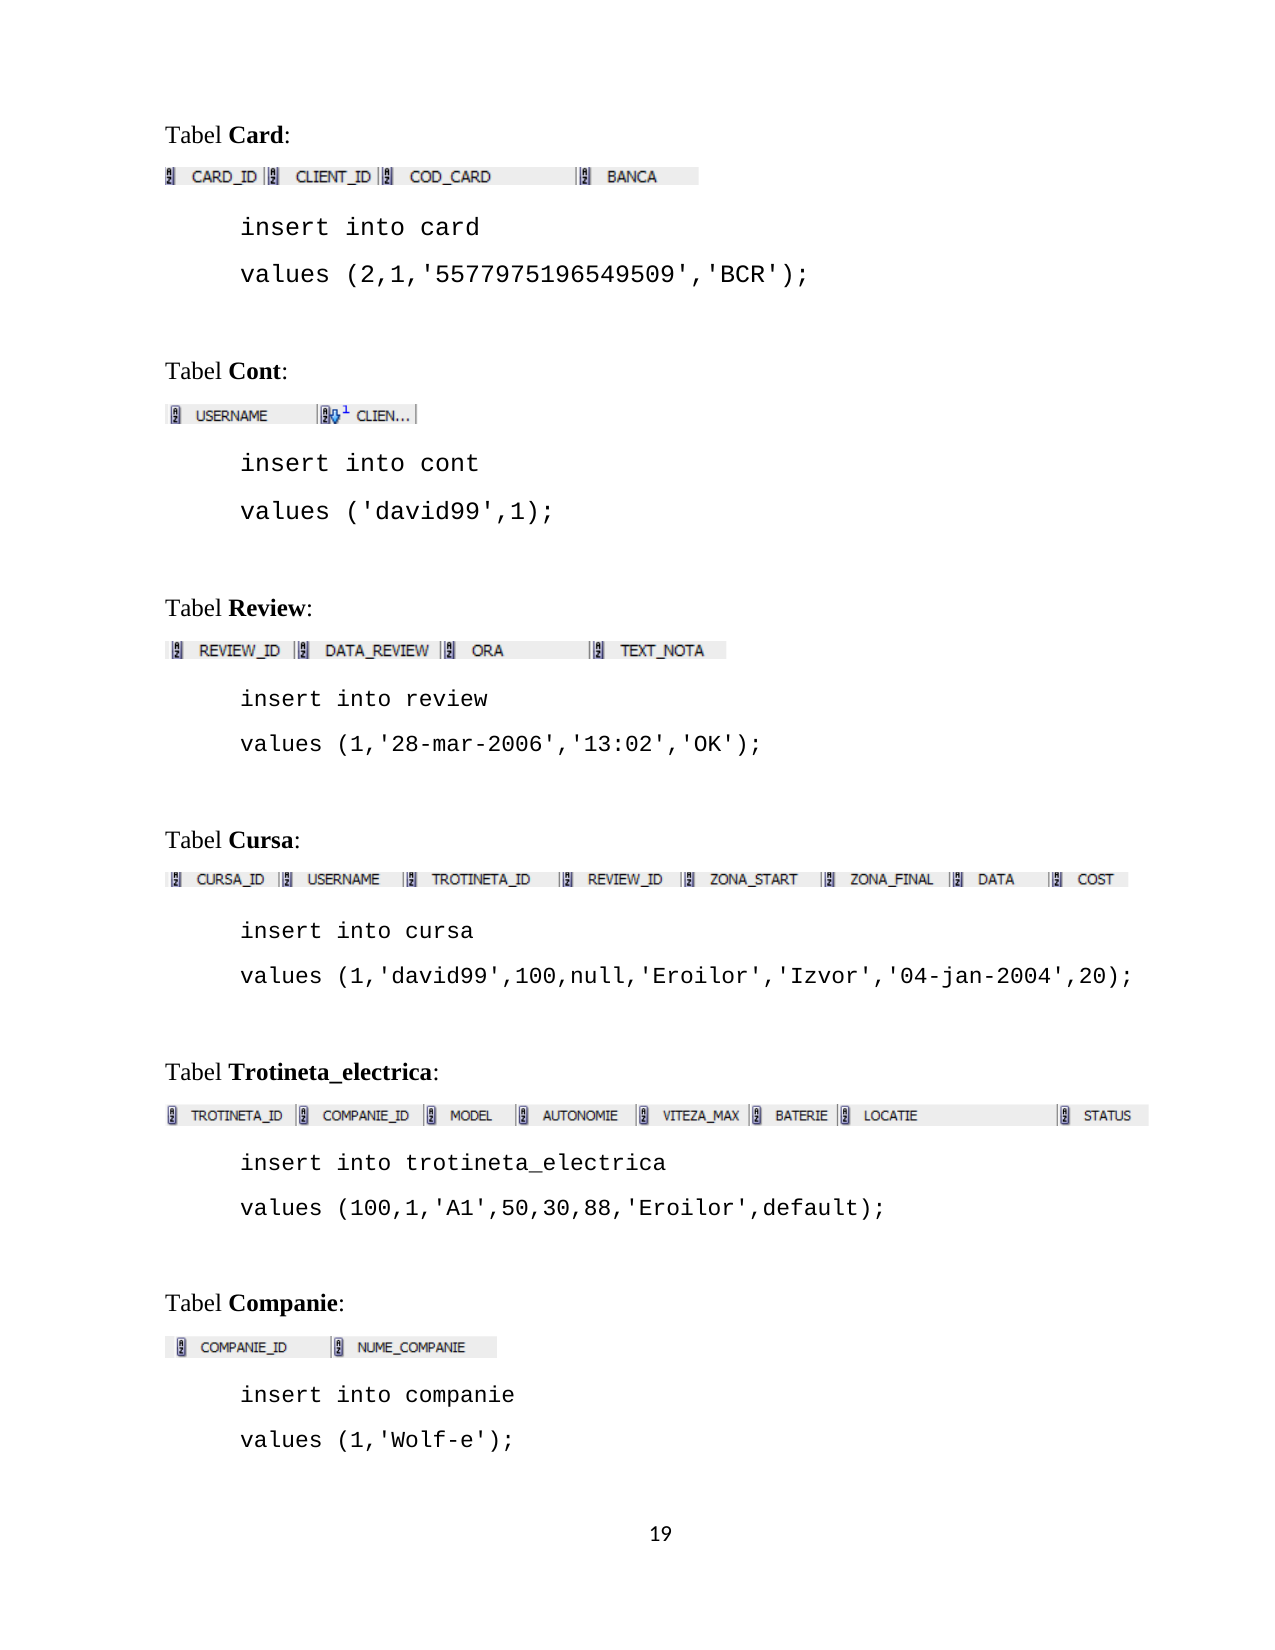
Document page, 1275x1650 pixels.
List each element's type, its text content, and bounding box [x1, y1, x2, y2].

text values (1,'28-mar-2006','13:02','OK'); [165, 733, 1155, 759]
text Tabel Cont: [165, 356, 1155, 385]
text values (100,1,'A1',50,30,88,'Eroilor',default); [165, 1196, 1155, 1222]
text insert into cont [165, 451, 1155, 479]
text Tabel Review: [165, 593, 1155, 622]
text values ('david99',1); [165, 498, 1155, 527]
text values (2,1,'5577975196549509','BCR'); [165, 262, 1155, 290]
text insert into trotineta_electrica [165, 1152, 1155, 1177]
text insert into companie [165, 1383, 1155, 1409]
text values (1,'Wolf-e'); [165, 1428, 1155, 1454]
text insert into review [165, 688, 1155, 714]
text Tabel Card: [165, 120, 1155, 149]
text Tabel Cursa: [165, 825, 1155, 854]
text Tabel Companie: [165, 1288, 1155, 1317]
text Tabel Trotineta_electrica: [165, 1057, 1155, 1086]
text insert into card [165, 214, 1155, 243]
text values (1,'david99',100,null,'Eroilor','Izvor','04-jan-2004',20); [165, 965, 1155, 991]
text insert into cursa [165, 920, 1155, 946]
